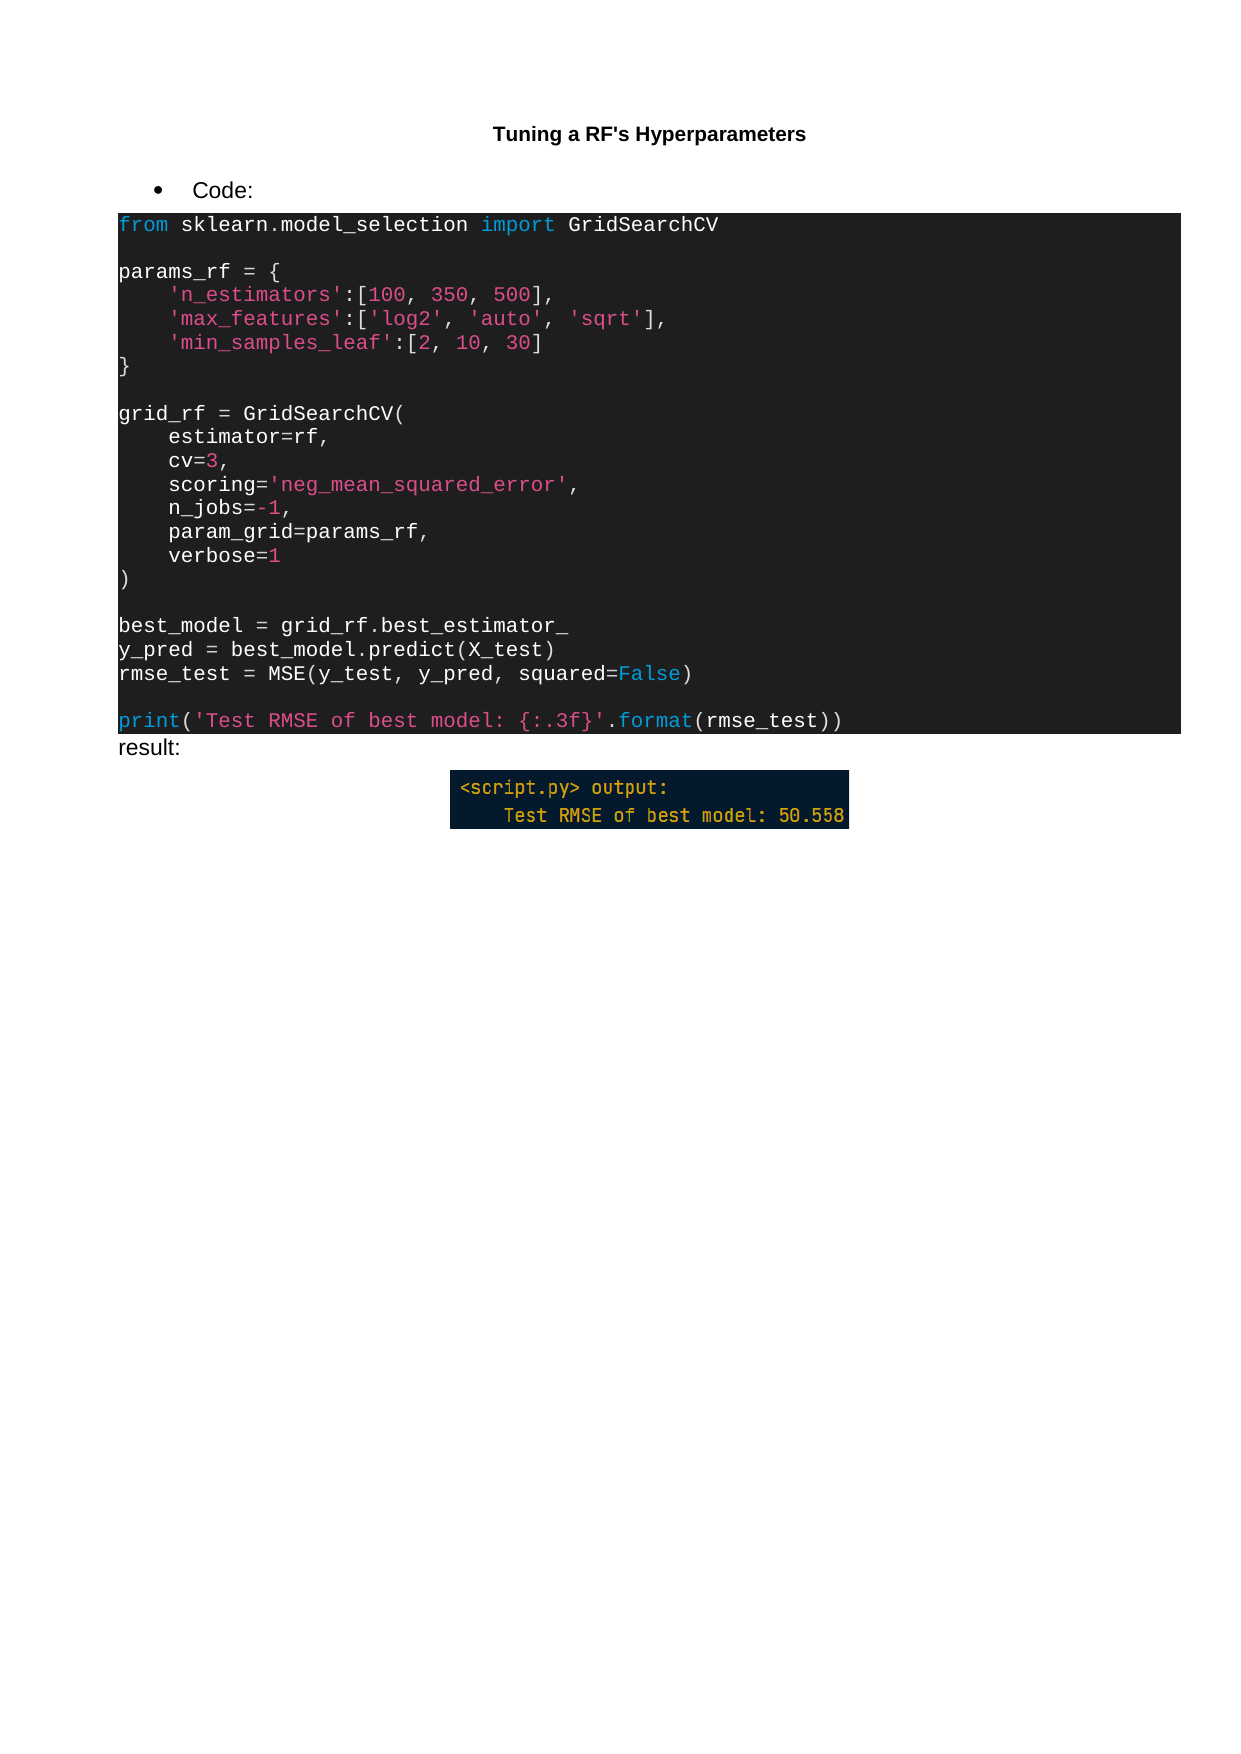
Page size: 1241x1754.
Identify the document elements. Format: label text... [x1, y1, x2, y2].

text y_pred = best_model.predict(X_test) [118, 639, 1181, 663]
text best_model = grid_rf.best_estimator_ [118, 616, 1181, 639]
text ) [118, 568, 1181, 592]
text from sklearn.model_selection import GridSearchCV [118, 213, 1181, 237]
text result: [118, 734, 1181, 760]
text print('Test RMSE of best model: {:.3f}'.format(rmse_test)) [118, 710, 1181, 734]
text estimator=rf, [118, 426, 1181, 450]
text param_grid=params_rf, [118, 521, 1181, 544]
text } [118, 355, 1181, 379]
text rmse_test = MSE(y_test, y_pred, squared=False) [118, 663, 1181, 686]
subtitle Tuning a RF's Hyperparameters [118, 122, 1181, 146]
picture [450, 770, 850, 829]
text cv=3, [118, 450, 1181, 474]
text params_rf = { [118, 261, 1181, 284]
list Code: [154, 177, 1181, 203]
text scoring='neg_mean_squared_error', [118, 474, 1181, 497]
text 'max_features':['log2', 'auto', 'sqrt'], [118, 308, 1181, 332]
text verbose=1 [118, 544, 1181, 568]
text 'n_estimators':[100, 350, 500], [118, 284, 1181, 308]
text 'min_samples_leaf':[2, 10, 30] [118, 332, 1181, 355]
text grid_rf = GridSearchCV( [118, 403, 1181, 426]
text n_jobs=-1, [118, 497, 1181, 521]
